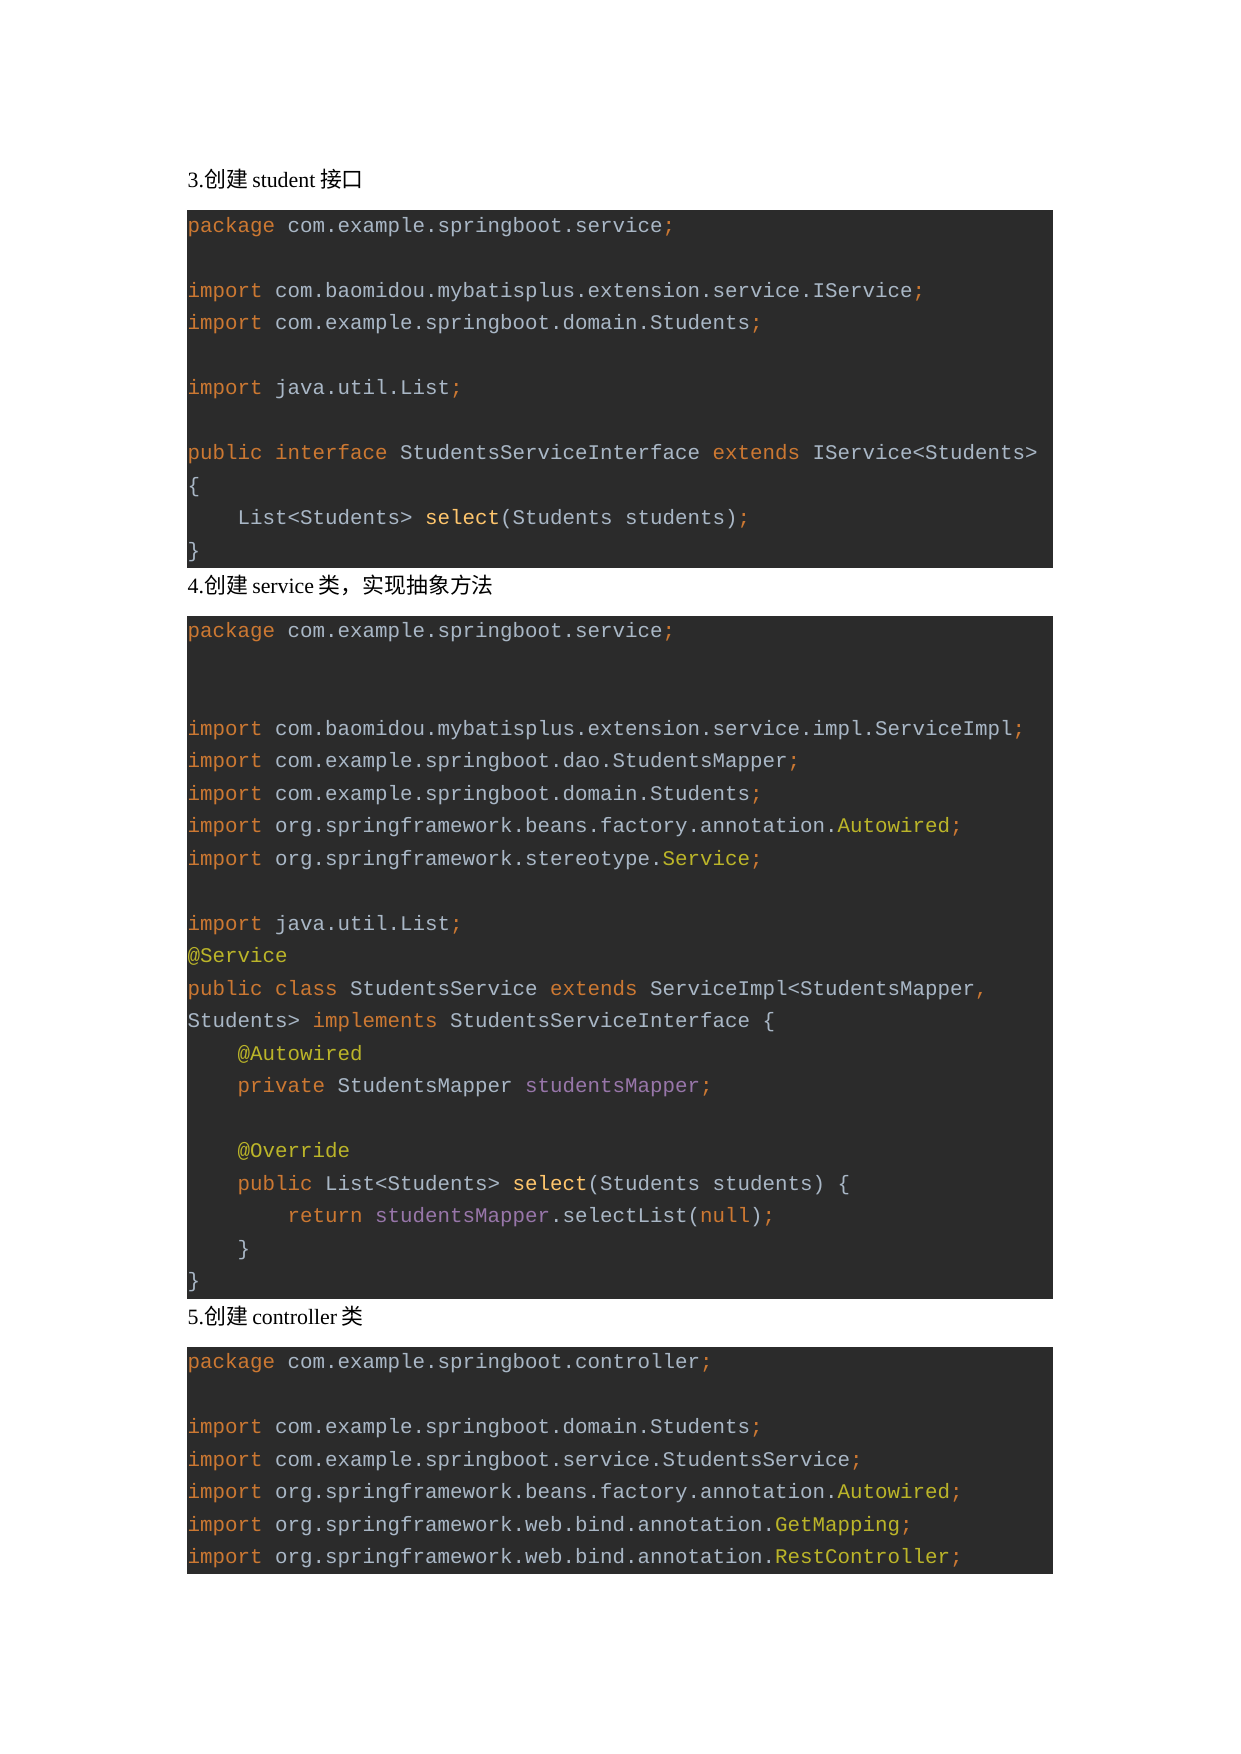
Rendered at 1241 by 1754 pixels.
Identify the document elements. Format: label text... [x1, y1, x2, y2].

text package com.example.springboot.service; import com.baomidou.mybatisplus.extension.service.IService; import com.example.springboot.domain.Students; import java.util.List; public interface StudentsServiceInterface extends IService<Students> { List<Students> select(Students students); } [187, 210, 1053, 568]
text package com.example.springboot.service; import com.baomidou.mybatisplus.extension.service.impl.ServiceImpl; import com.example.springboot.dao.StudentsMapper; import com.example.springboot.domain.Students; import org.springframework.beans.factory.annotation.Autowired; import org.springframework.stereotype.Service; import java.util.List; @Service public class StudentsService extends ServiceImpl<StudentsMapper, Students> implements StudentsServiceInterface { @Autowired private StudentsMapper studentsMapper; @Override public List<Students> select(Students students) { return studentsMapper.selectList(null); } } [187, 616, 1053, 1299]
text 4.创建service类，实现抽象方法 [187, 568, 1053, 600]
text 5.创建controller类 [187, 1299, 1053, 1331]
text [187, 1347, 1053, 1574]
text 3.创建student接口 [187, 162, 1053, 194]
